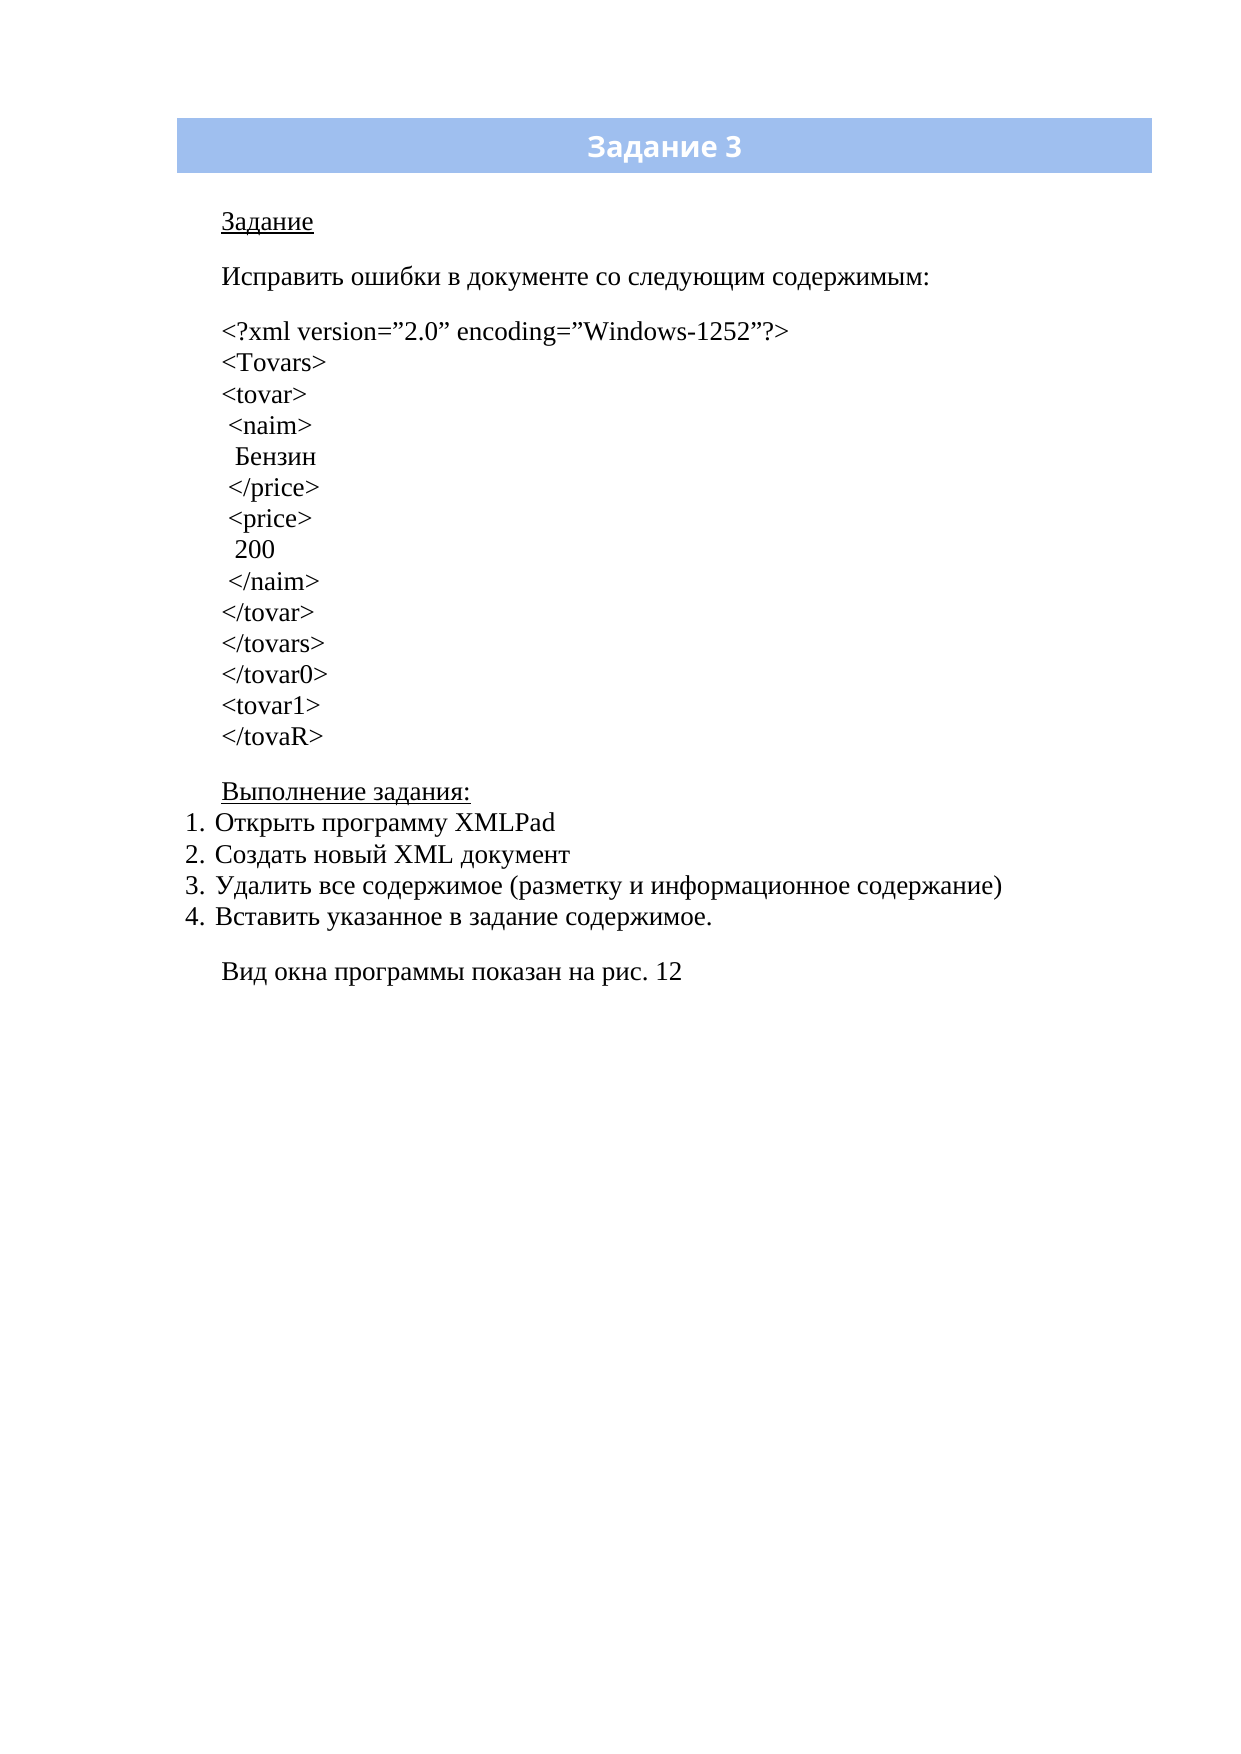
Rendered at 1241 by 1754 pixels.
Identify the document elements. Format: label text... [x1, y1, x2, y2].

table_header Задание 3 [177, 118, 1152, 173]
table_header Задание Исправить ошибки в документе со следующим содержимым: <?xml version=”2.0” encoding=”Windows-1252”?> <Tovars> <tovar> <naim> Бензин </price> <price> 200 </naim> </tovar> </tovars> </tovar0> <tovar1> </tovaR> Выполнение задания: Вид окна программы показан на рис. 12 Рис. 12 5. Проанализировать ошибки в документе (для этого можно сохранить документ). Примечание: Ошибки в документе перечислены в окне Task List (в нижней части окна программы). Номер строки с ошибкой указан в колонке Line окна Task List. Список ошибок: 6. Ошибка в строке 1 - неправильное оформление пролога. Устранение ошибки: Требуется заменить символы псевдокавычек (І) на символ кавычки (“). Это стандартная ошибка, которая возникает при переносе текста из программы Microsoft Word. Сообщение об ошибке изменится (рис. 13) Рис. 13 7. Ошибка в строке 6 – нет конечного тега для элемента naim Устранение ошибки –Поменять местами конечные теги </naim>, </price>. После взаимной замены этих тегов сообщение об ошибке изменилось (рис. 14) Рис. 14 8. Ошибка в строке 11 – несоответствие начального тега (строка 2) и конечного тега (строка 11). Устранение ошибки – Изменить имя конечного тега в строке 11. После изменения, сообщение об ошибке изменилось и показано на рис. 15: Рис. 15 9. Ошибка в строке 12 - наличие фрагментов элементов после закрывающего тега корневого элемента (/tovar0, tovar1). Устранение ошибки - Удаление всех строк после закрывающего тега корневого элемента. После устранения ошибки документ стал правильно оформленным (сообщений об ошибках больше нет), что показано на рис. 16 Рис. 16 10. Некорректное отображение документа (вкладка Preview) Неверно отображаются русские буквы (рис. 17) Рис. 17 Устранение ошибки: Требуется изменить кодировку документа (значение атрибута encoding) в прологе документа. Процедура изменения описана в пукте 4.1 Задания 1 После задания указанных установок, содержимое документа отображается корректно, что показано на рис. 18 Рис. 18 Дополнительно требуется проверить правильное значение версии языка XML в прологе документа (правильное значение версии – 1.0). Вид окна программы показан на рис. 19: Рис. 19 [177, 174, 1152, 1018]
